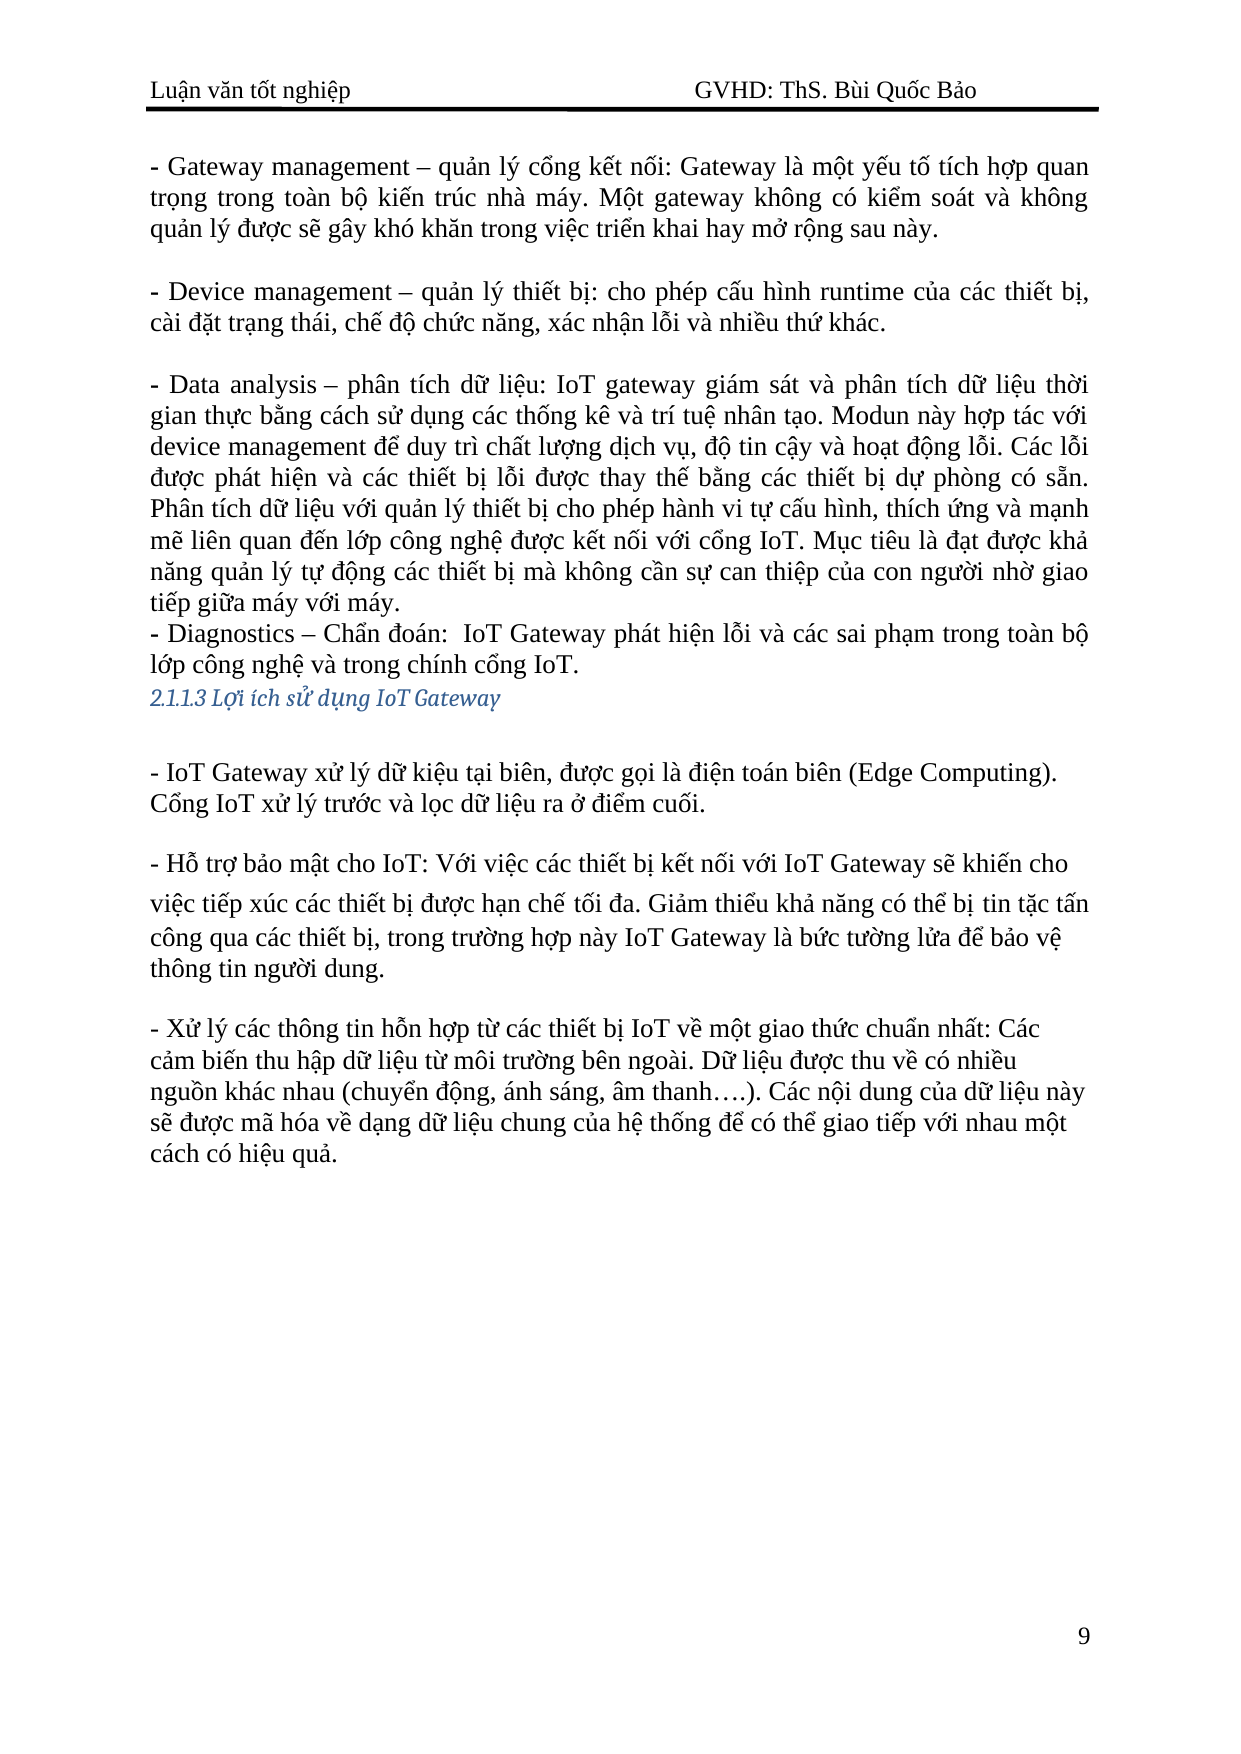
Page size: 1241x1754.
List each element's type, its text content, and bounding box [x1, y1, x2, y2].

text - Xử lý các thông tin hỗn hợp từ các thiết bị IoT về một giao thức chuẩn nhất: Các cảm biến thu hập dữ liệu từ môi trường bên ngoài. Dữ liệu được thu về có nhiều nguồn khác nhau (chuyển động, ánh sáng, âm thanh….). Các nội dung của dữ liệu này sẽ được mã hóa về dạng dữ liệu chung của hệ thống để có thể giao tiếp với nhau một cách có hiệu quả. [150, 1013, 1090, 1168]
text - Data analysis – phân tích dữ liệu: IoT gateway giám sát và phân tích dữ liệu thời gian thực bằng cách sử dụng các thống kê và trí tuệ nhân tạo. Modun này hợp tác với device management để duy trì chất lượng dịch vụ, độ tin cậy và hoạt động lỗi. Các lỗi được phát hiện và các thiết bị lỗi được thay thế bằng các thiết bị dự phòng có sẵn. Phân tích dữ liệu với quản lý thiết bị cho phép hành vi tự cấu hình, thích ứng và mạnh mẽ liên quan đến lớp công nghệ được kết nối với cổng IoT. Mục tiêu là đạt được khả năng quản lý tự động các thiết bị mà không cần sự can thiệp của con người nhờ giao tiếp giữa máy với máy. [150, 368, 1090, 617]
text - IoT Gateway xử lý dữ kiệu tại biên, được gọi là điện toán biên (Edge Computing). Cổng IoT xử lý trước và lọc dữ liệu ra ở điểm cuối. [150, 756, 1090, 818]
text - Device management – quản lý thiết bị: cho phép cấu hình runtime của các thiết bị, cài đặt trạng thái, chế độ chức năng, xác nhận lỗi và nhiều thứ khác. [150, 274, 1090, 337]
text - Hỗ trợ bảo mật cho IoT: Với việc các thiết bị kết nối với IoT Gateway sẽ khiến cho việc tiếp xúc các thiết bị được hạn chế tối đa. Giảm thiểu khả năng có thể bị tin tặc tấn công qua các thiết bị, trong trường hợp này IoT Gateway là bức tường lửa để bảo vệ thông tin người dung. [150, 847, 1090, 983]
text - Diagnostics – Chẩn đoán: IoT Gateway phát hiện lỗi và các sai phạm trong toàn bộ lớp công nghệ và trong chính cổng IoT. [150, 617, 1090, 679]
text - Gateway management – quản lý cổng kết nối: Gateway là một yếu tố tích hợp quan trọng trong toàn bộ kiến trúc nhà máy. Một gateway không có kiểm soát và không quản lý được sẽ gây khó khăn trong việc triển khai hay mở rộng sau này. [150, 150, 1090, 243]
subtitle 2.1.1.3 Lợi ích sử dụng IoT Gateway [150, 684, 1090, 712]
